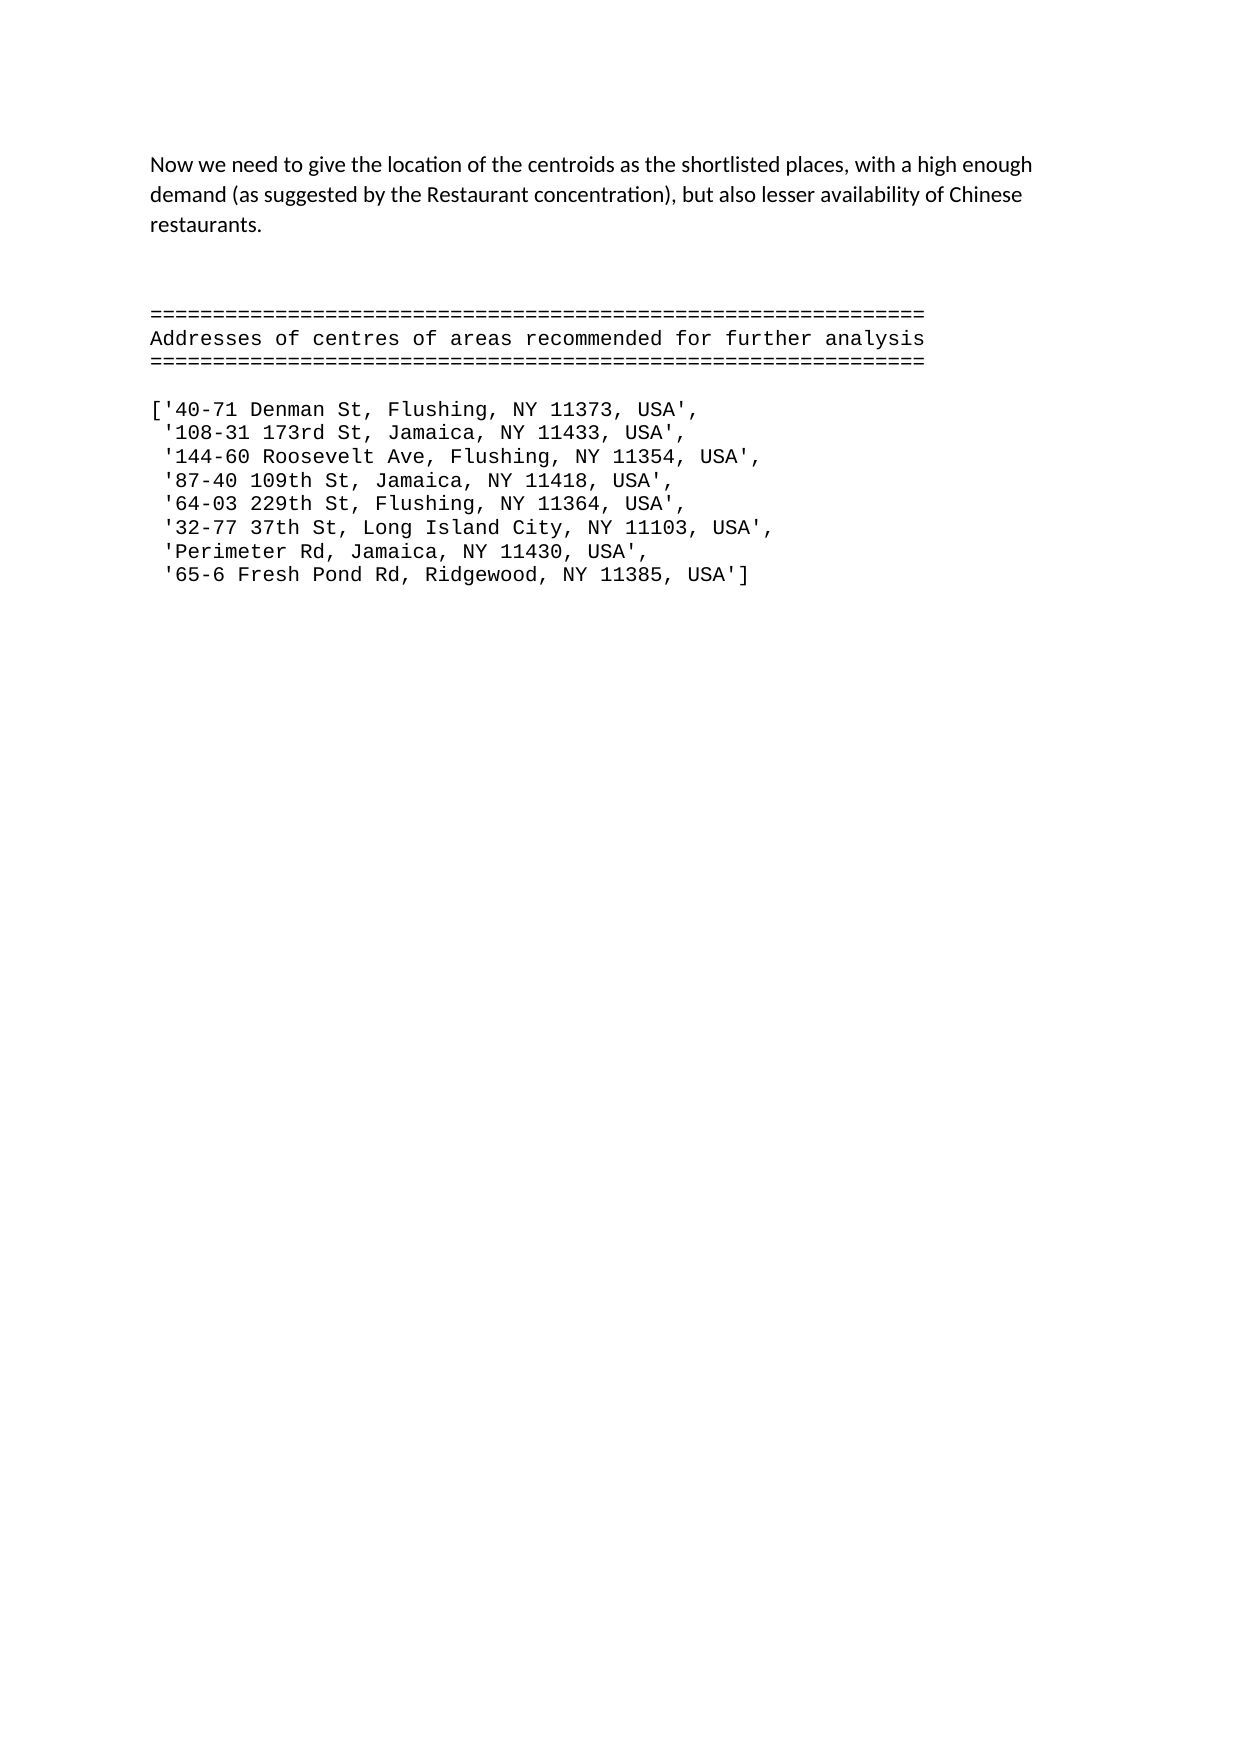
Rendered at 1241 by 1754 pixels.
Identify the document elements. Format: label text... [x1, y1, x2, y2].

text '144-60 Roosevelt Ave, Flushing, NY 11354, USA', [150, 446, 1090, 470]
text ============================================================== [150, 304, 1090, 328]
text ['40-71 Denman St, Flushing, NY 11373, USA', [150, 399, 1090, 422]
text ============================================================== [150, 351, 1090, 375]
text '87-40 109th St, Jamaica, NY 11418, USA', [150, 470, 1090, 493]
text Now we need to give the location of the centroids as the shortlisted places, with a high enough demand (as suggested by the Restaurant concentration), but also lesser availability of Chinese restaurants. [150, 150, 1090, 238]
text '64-03 229th St, Flushing, NY 11364, USA', [150, 493, 1090, 517]
text '108-31 173rd St, Jamaica, NY 11433, USA', [150, 422, 1090, 446]
text '32-77 37th St, Long Island City, NY 11103, USA', [150, 517, 1090, 541]
text '65-6 Fresh Pond Rd, Ridgewood, NY 11385, USA'] [150, 564, 1090, 588]
text 'Perimeter Rd, Jamaica, NY 11430, USA', [150, 541, 1090, 564]
text Addresses of centres of areas recommended for further analysis [150, 328, 1090, 351]
